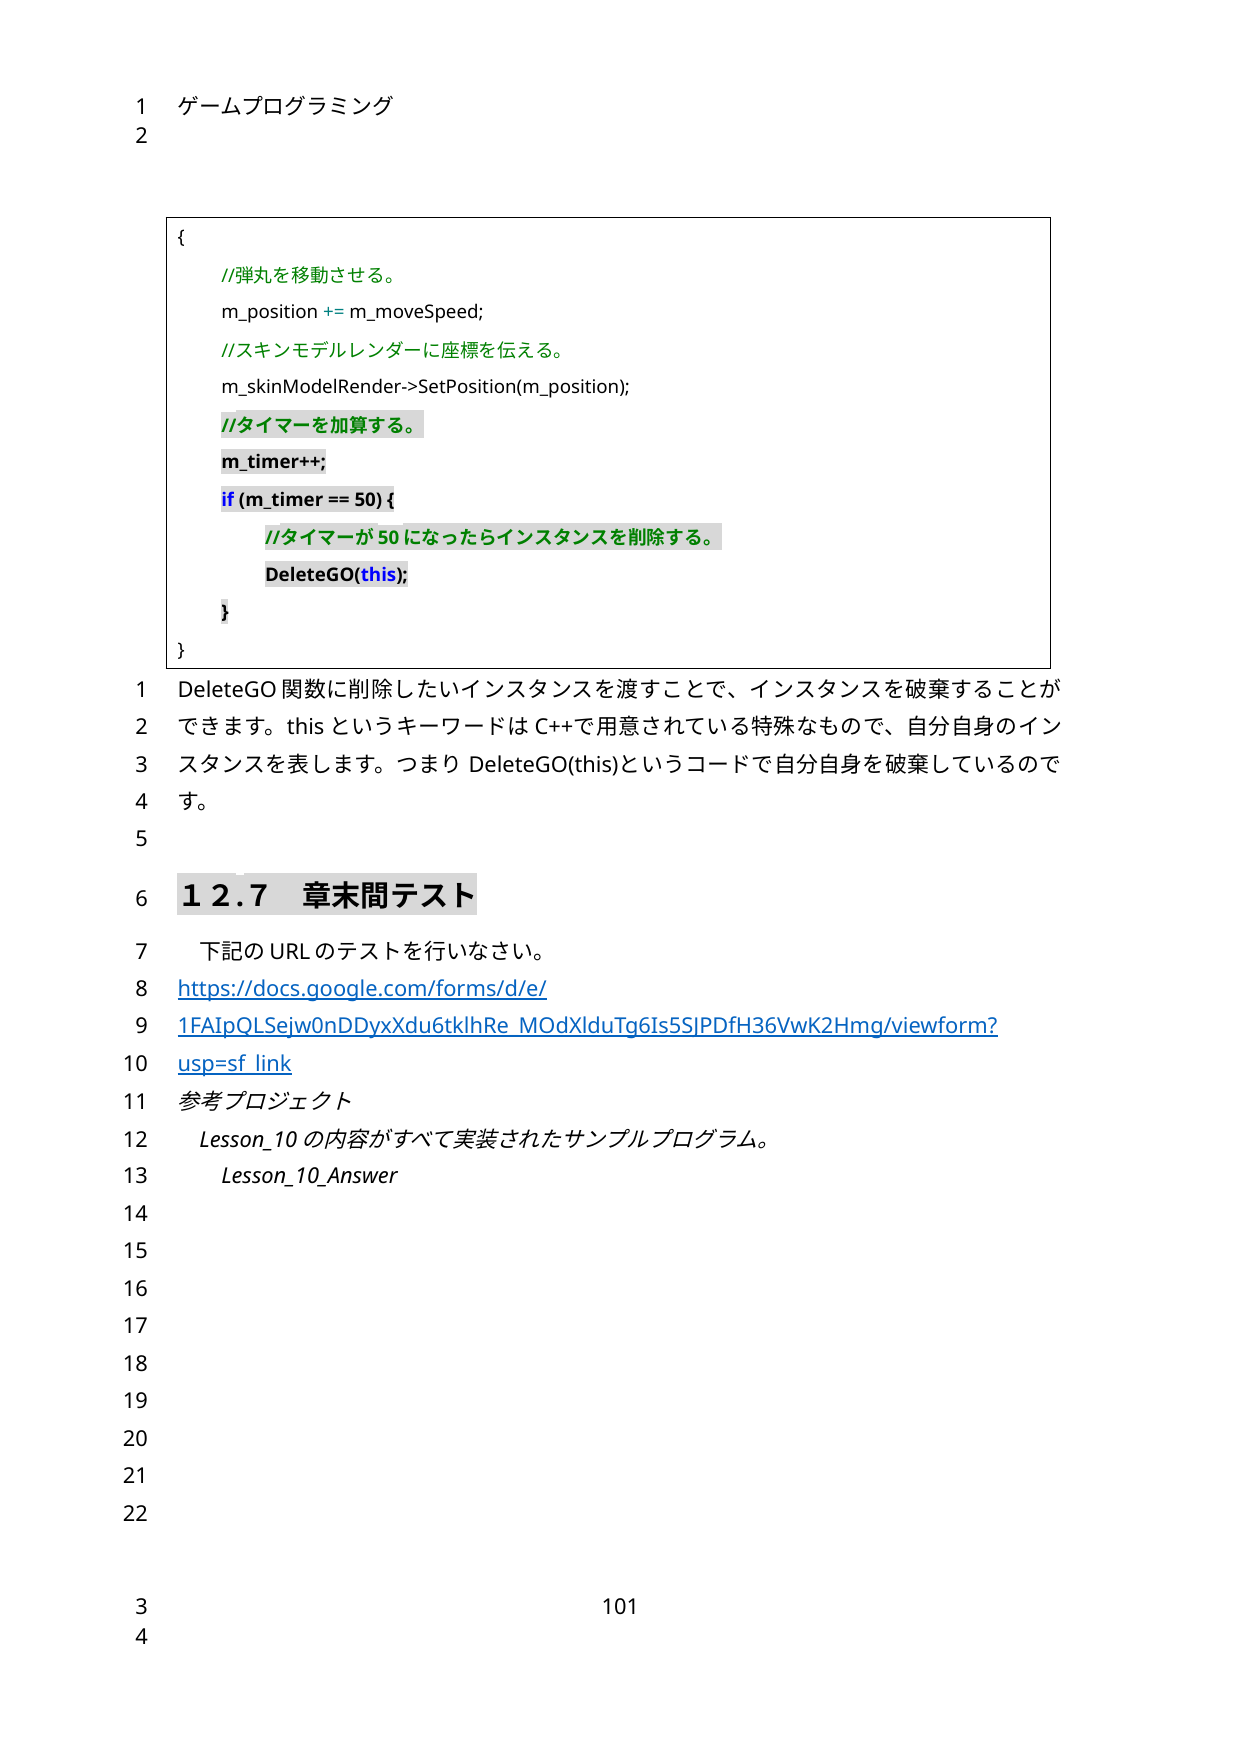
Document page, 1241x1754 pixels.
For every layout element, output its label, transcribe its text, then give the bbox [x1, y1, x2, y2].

text 参考プロジェクト [177, 1081, 1063, 1119]
text DeleteGO関数に削除したいインスタンスを渡すことで、インスタンスを破棄することができます。thisというキーワードはC++で用意されている特殊なもので、自分自身のインスタンスを表します。つまりDeleteGO(this)というコードで自分自身を破棄しているのです。 [177, 669, 1063, 819]
text Lesson_10の内容がすべて実装されたサンプルプログラム。 [177, 1119, 1063, 1156]
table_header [167, 218, 1050, 668]
subtitle １２.７ 章末間テスト [177, 856, 1063, 931]
text https://docs.google.com/forms/d/e/1FAIpQLSejw0nDDyxXdu6tklhRe_MOdXlduTg6Is5SJPDfH36VwK2Hmg/viewform?usp=sf_link [177, 969, 1063, 1081]
text 下記のURLのテストを行いなさい。 [177, 931, 1063, 969]
text Lesson_10_Answer [177, 1156, 1063, 1194]
